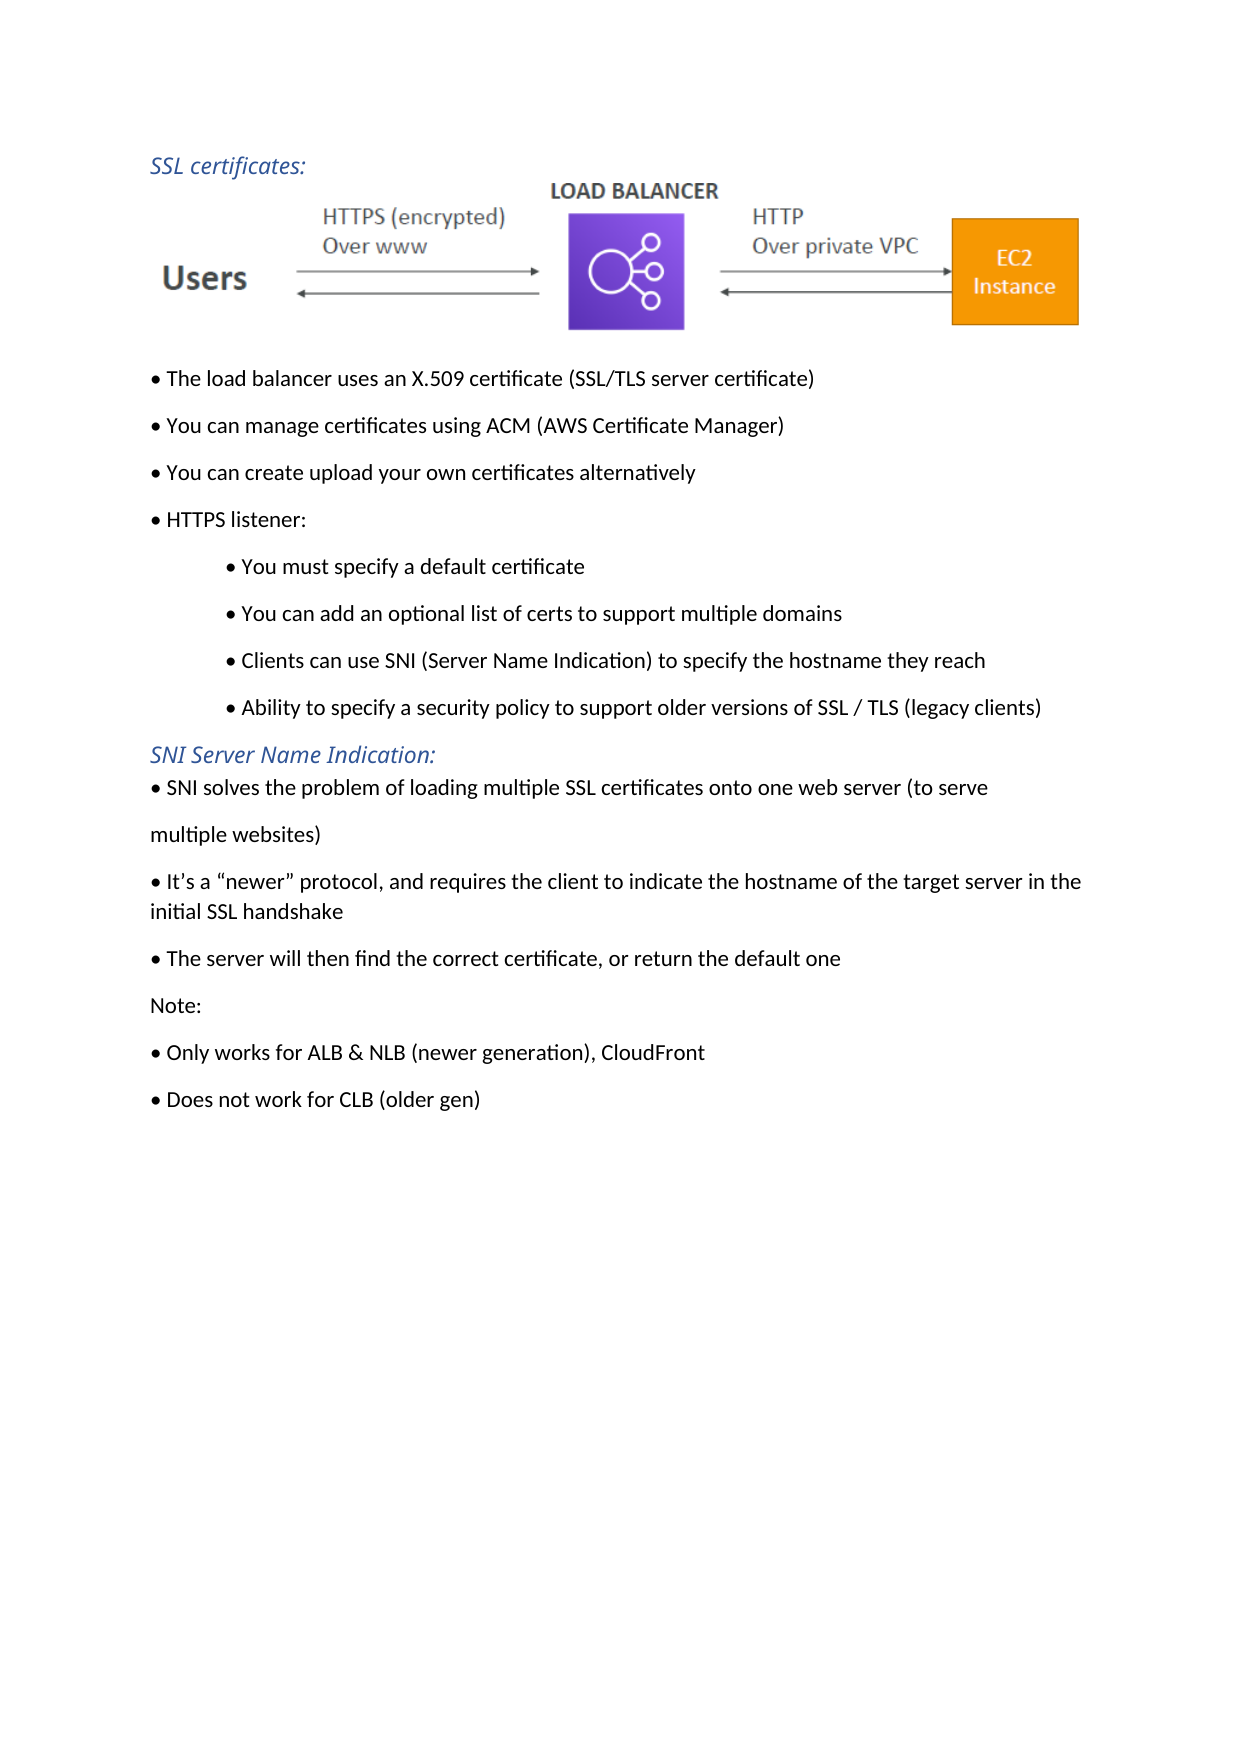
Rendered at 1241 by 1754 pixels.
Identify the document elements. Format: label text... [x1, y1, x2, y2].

picture [150, 183, 1091, 346]
text • You can manage certificates using ACM (AWS Certificate Manager) [150, 411, 1090, 439]
text • The server will then find the correct certificate, or return the default one [150, 944, 1090, 972]
text Note: [150, 991, 1090, 1019]
text • You must specify a default certificate [225, 552, 1090, 580]
text • It’s a “newer” protocol, and requires the client to indicate the hostname of the target server in the initial SSL handshake [150, 867, 1090, 925]
text • You can create upload your own certificates alternatively [150, 458, 1090, 486]
subtitle SSL certificates: [150, 150, 1090, 181]
text • HTTPS listener: [150, 505, 1090, 533]
text multiple websites) [150, 820, 1090, 848]
text • You can add an optional list of certs to support multiple domains [225, 599, 1090, 627]
text • The load balancer uses an X.509 certificate (SSL/TLS server certificate) [150, 364, 1090, 392]
text • Does not work for CLB (older gen) [150, 1085, 1090, 1113]
text • Clients can use SNI (Server Name Indication) to specify the hostname they reach [225, 646, 1090, 674]
subtitle SNI Server Name Indication: [150, 739, 1090, 771]
text • SNI solves the problem of loading multiple SSL certificates onto one web server (to serve [150, 773, 1090, 801]
text • Ability to specify a security policy to support older versions of SSL / TLS (legacy clients) [225, 693, 1090, 721]
text • Only works for ALB & NLB (newer generation), CloudFront [150, 1038, 1090, 1066]
